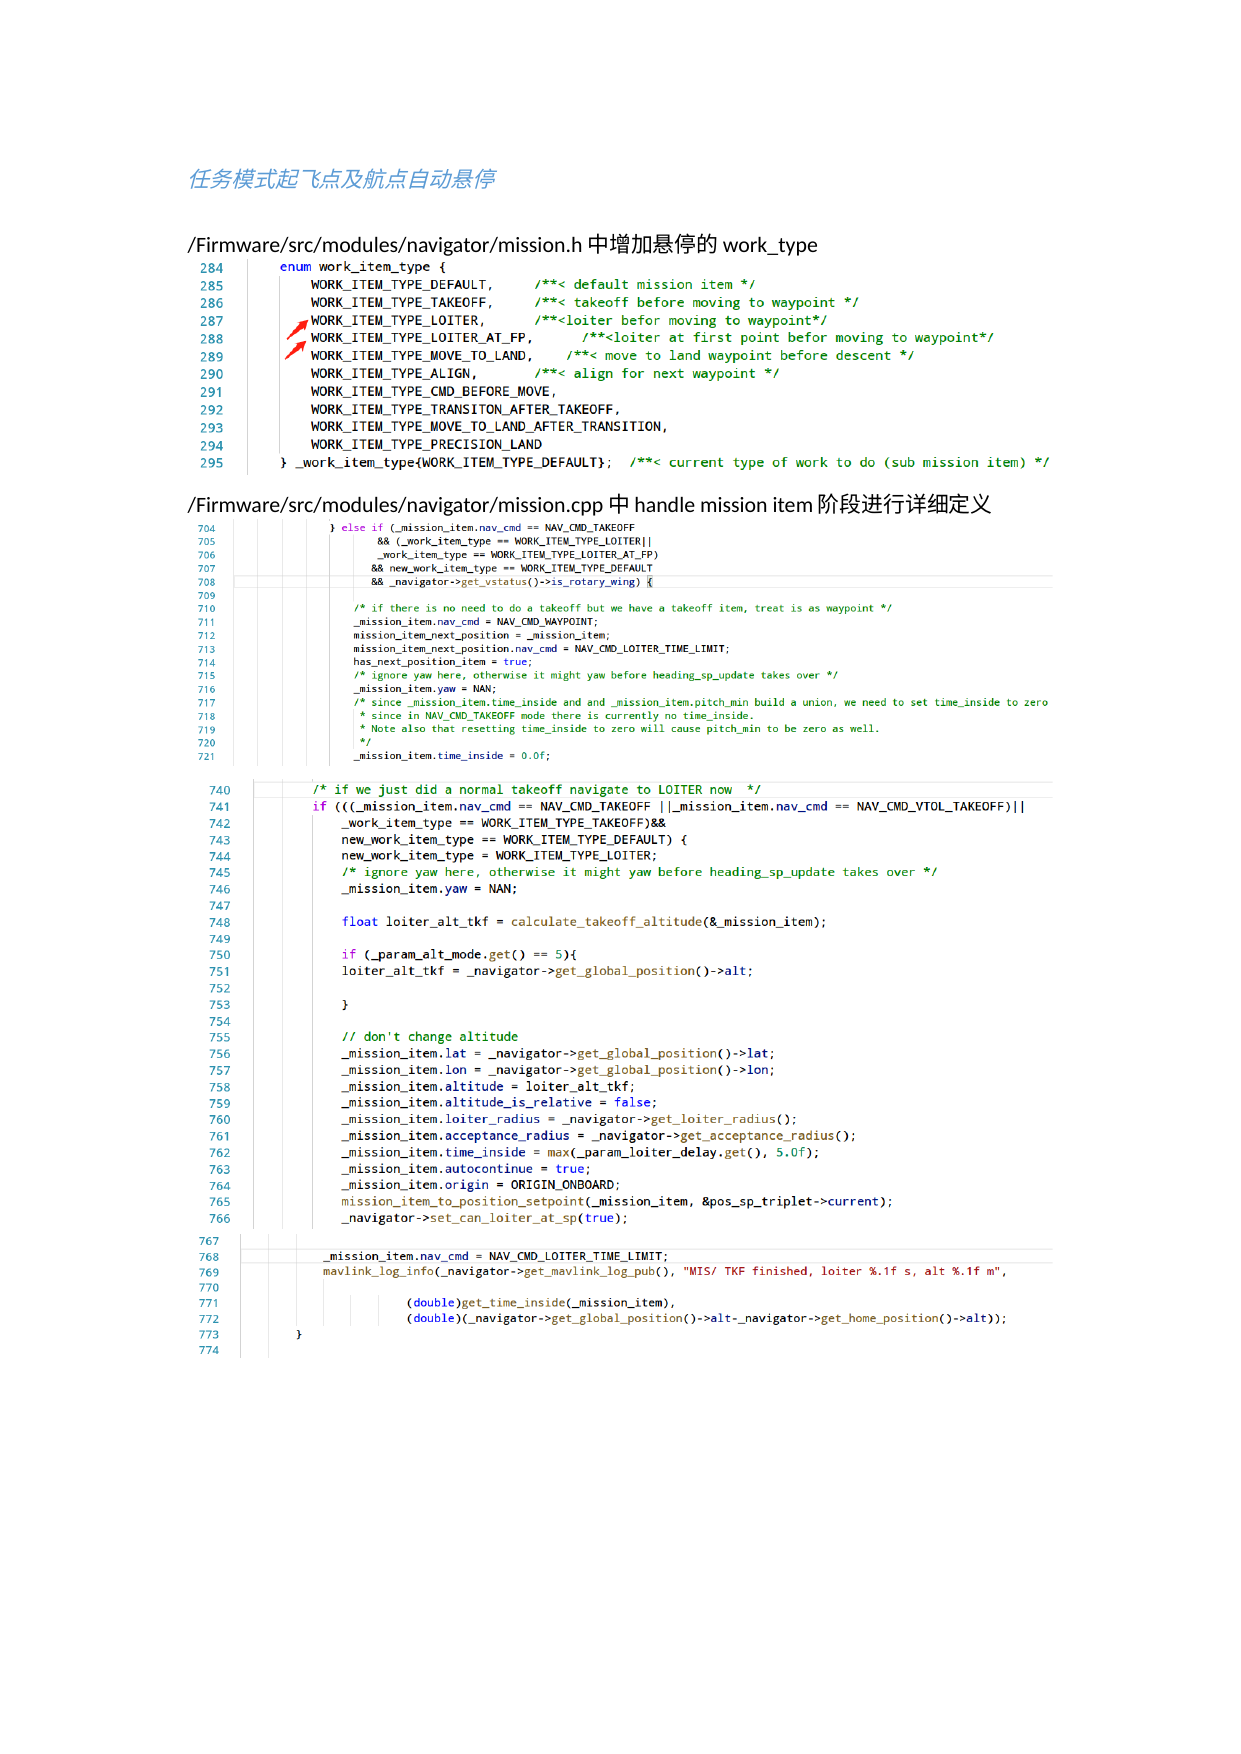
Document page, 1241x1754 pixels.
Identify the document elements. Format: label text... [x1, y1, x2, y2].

picture [187, 779, 1053, 1229]
text /Firmware/src/modules/navigator/mission.h中增加悬停的work_type [187, 227, 1053, 259]
picture [187, 1234, 1053, 1358]
picture [187, 519, 1053, 766]
text /Firmware/src/modules/navigator/mission.cpp中handle mission item阶段进行详细定义 [187, 487, 1053, 519]
picture [187, 259, 1053, 475]
text 任务模式起飞点及航点自动悬停 [187, 162, 1053, 194]
